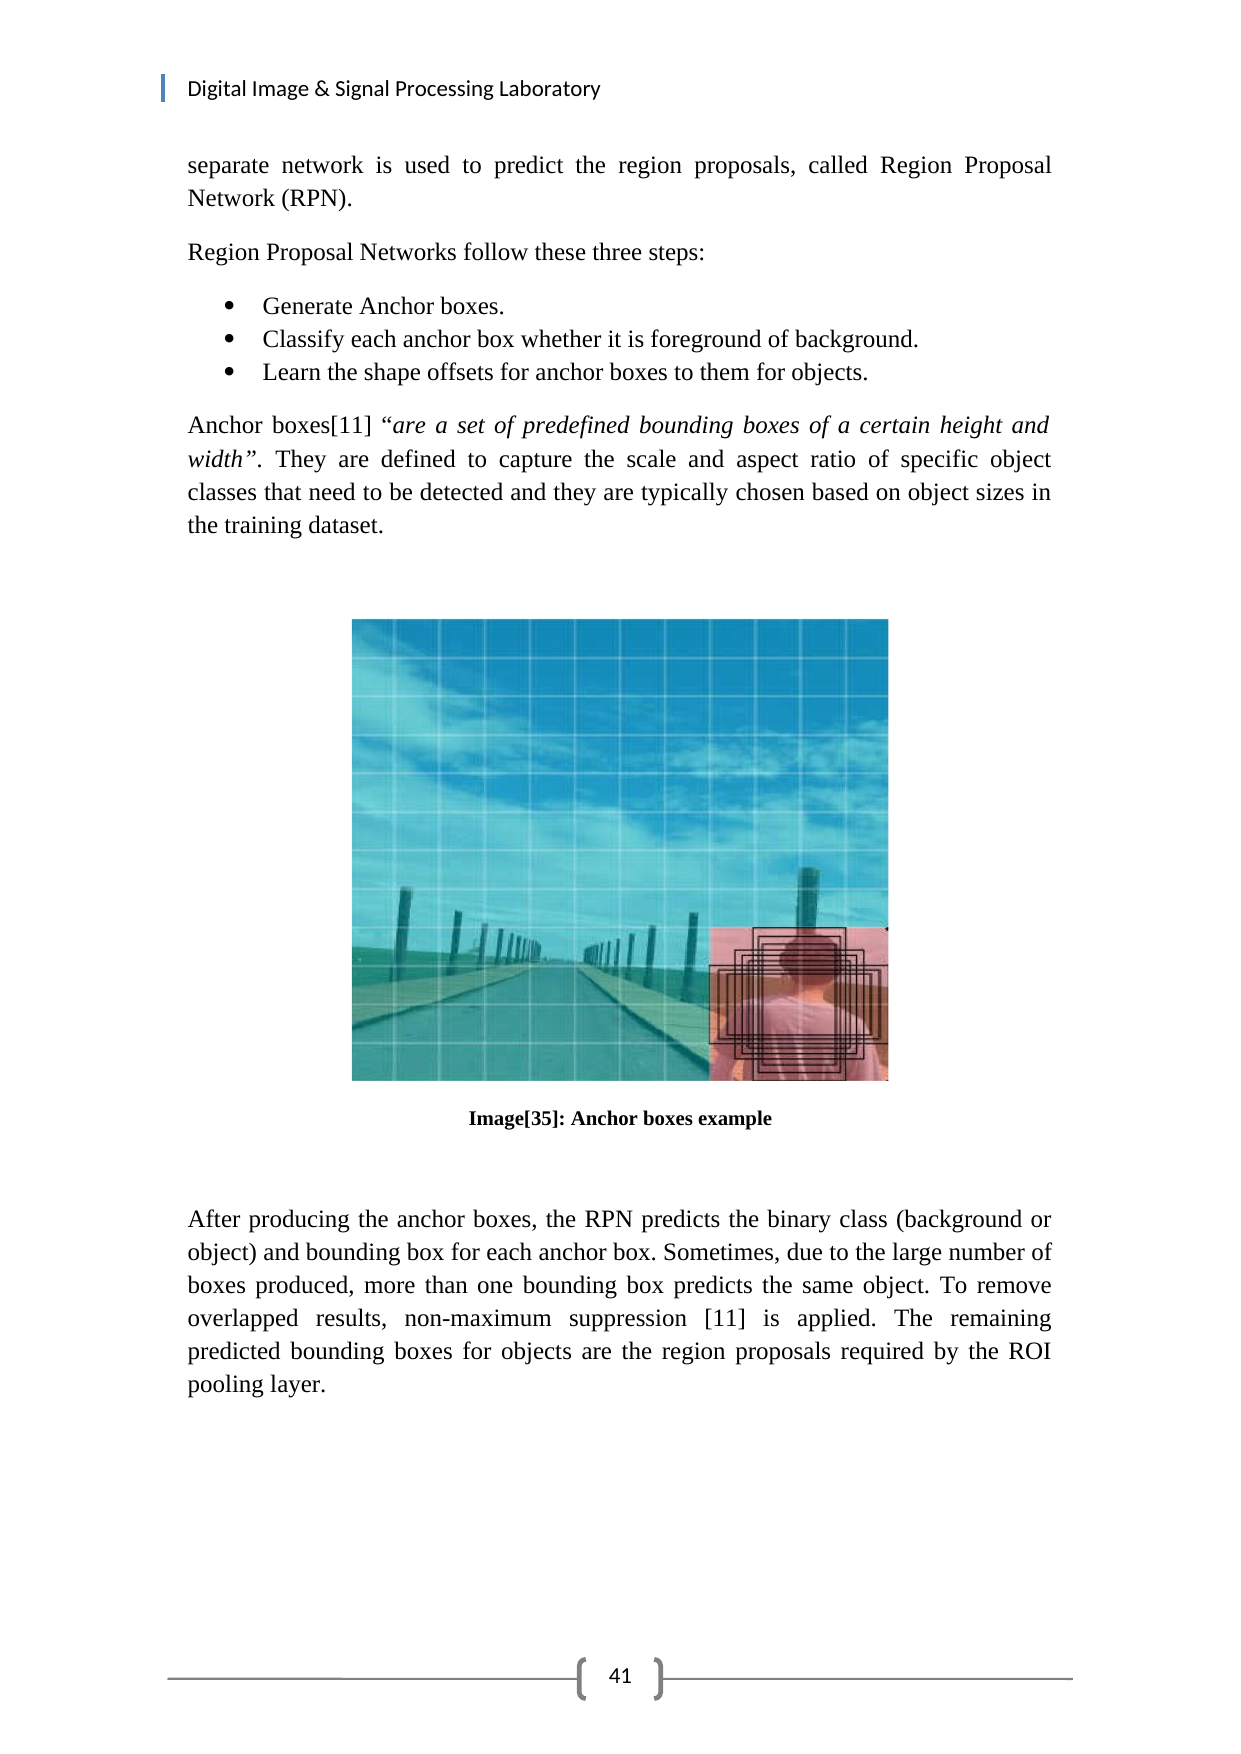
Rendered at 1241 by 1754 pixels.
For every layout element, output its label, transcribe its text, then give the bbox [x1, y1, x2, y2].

list Learn the shape offsets for anchor boxes to them for objects. [225, 357, 1053, 386]
text After producing the anchor boxes, the RPN predicts the binary class (background or object) and bounding box for each anchor box. Sometimes, due to the large number of boxes produced, more than one bounding box predicts the same object. To remove overlapped results, non-maximum suppression [11] is applied. The remaining predicted bounding boxes for objects are the region proposals required by the ROI pooling layer. [187, 1204, 1053, 1398]
list Generate Anchor boxes. [225, 291, 1053, 319]
text Region Proposal Networks follow these three steps: [187, 237, 1053, 266]
text Image[35]: Anchor boxes example [187, 1105, 1053, 1129]
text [187, 150, 1053, 212]
list Classify each anchor box whether it is foreground of background. [225, 324, 1053, 352]
text Anchor boxes[11] “are a set of predefined bounding boxes of a certain height and width”. They are defined to capture the scale and aspect ratio of specific object classes that need to be detected and they are typically chosen based on object sizes in the training dataset. [187, 411, 1053, 538]
picture [351, 617, 889, 1081]
